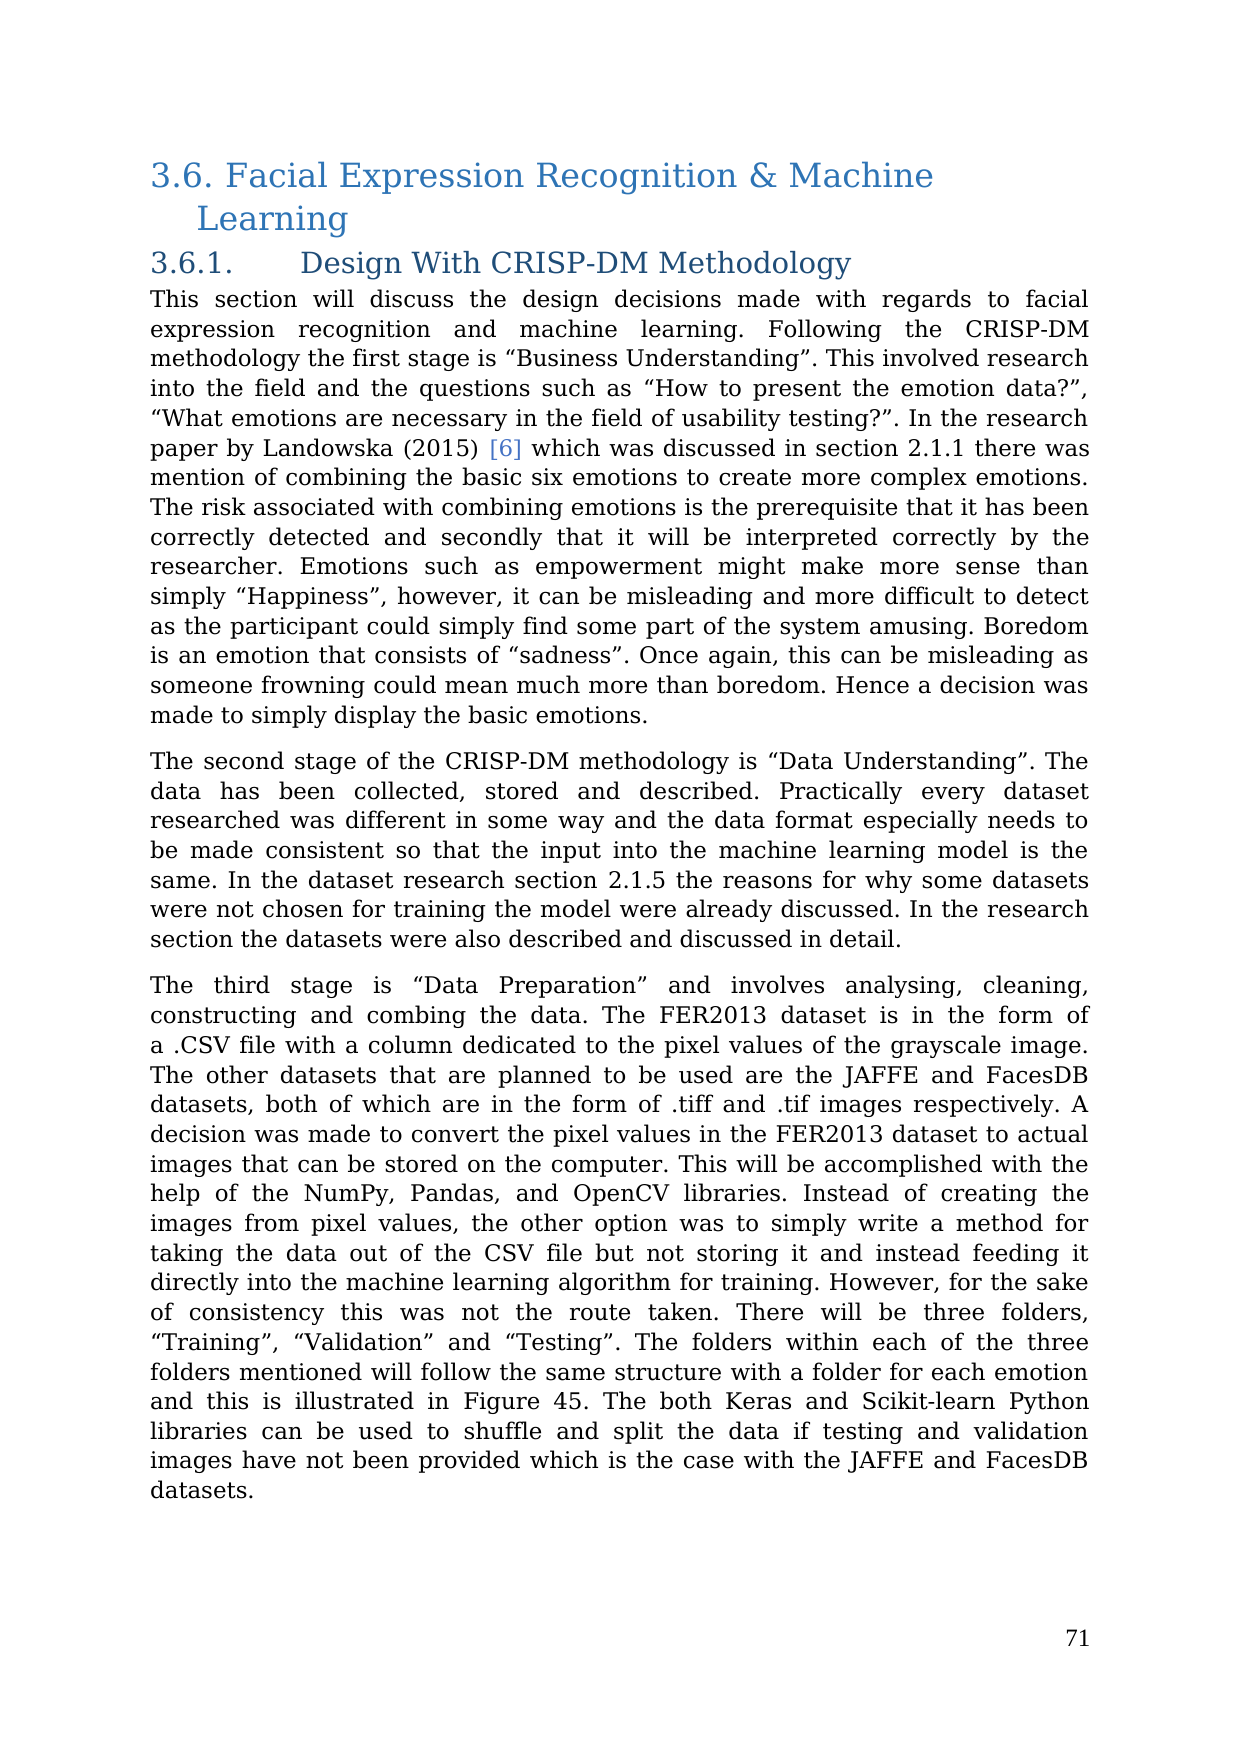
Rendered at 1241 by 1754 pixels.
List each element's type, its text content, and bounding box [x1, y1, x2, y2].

text This section will discuss the design decisions made with regards to facial expression recognition and machine learning. Following the CRISP-DM methodology the first stage is “Business Understanding”. This involved research into the field and the questions such as “How to present the emotion data?”, “What emotions are necessary in the field of usability testing?”. In the research paper by Landowska (2015) [6] which was discussed in section 2.1.1 there was mention of combining the basic six emotions to create more complex emotions. The risk associated with combining emotions is the prerequisite that it has been correctly detected and secondly that it will be interpreted correctly by the researcher. Emotions such as empowerment might make more sense than simply “Happiness”, however, it can be misleading and more difficult to detect as the participant could simply find some part of the system amusing. Boredom is an emotion that consists of “sadness”. Once again, this can be misleading as someone frowning could mean much more than boredom. Hence a decision was made to simply display the basic emotions. [150, 285, 1090, 728]
subtitle Design With CRISP-DM Methodology [150, 244, 1090, 279]
text The third stage is “Data Preparation” and involves analysing, cleaning, constructing and combing the data. The FER2013 dataset is in the form of a .CSV file with a column dedicated to the pixel values of the grayscale image. The other datasets that are planned to be used are the JAFFE and FacesDB datasets, both of which are in the form of .tiff and .tif images respectively. A decision was made to convert the pixel values in the FER2013 dataset to actual images that can be stored on the computer. This will be accomplished with the help of the NumPy, Pandas, and OpenCV libraries. Instead of creating the images from pixel values, the other option was to simply write a method for taking the data out of the CSV file but not storing it and instead feeding it directly into the machine learning algorithm for training. However, for the sake of consistency this was not the route taken. There will be three folders, “Training”, “Validation” and “Testing”. The folders within each of the three folders mentioned will follow the same structure with a folder for each emotion and this is illustrated in Figure 45. The both Keras and Scikit-learn Python libraries can be used to shuffle and split the data if testing and validation images have not been provided which is the case with the JAFFE and FacesDB datasets. [150, 971, 1090, 1503]
subtitle Facial Expression Recognition & Machine Learning [150, 154, 1090, 237]
text The second stage of the CRISP-DM methodology is “Data Understanding”. The data has been collected, stored and described. Practically every dataset researched was different in some way and the data format especially needs to be made consistent so that the input into the machine learning model is the same. In the dataset research section 2.1.5 the reasons for why some datasets were not chosen for training the model were already discussed. In the research section the datasets were also described and discussed in detail. [150, 747, 1090, 952]
